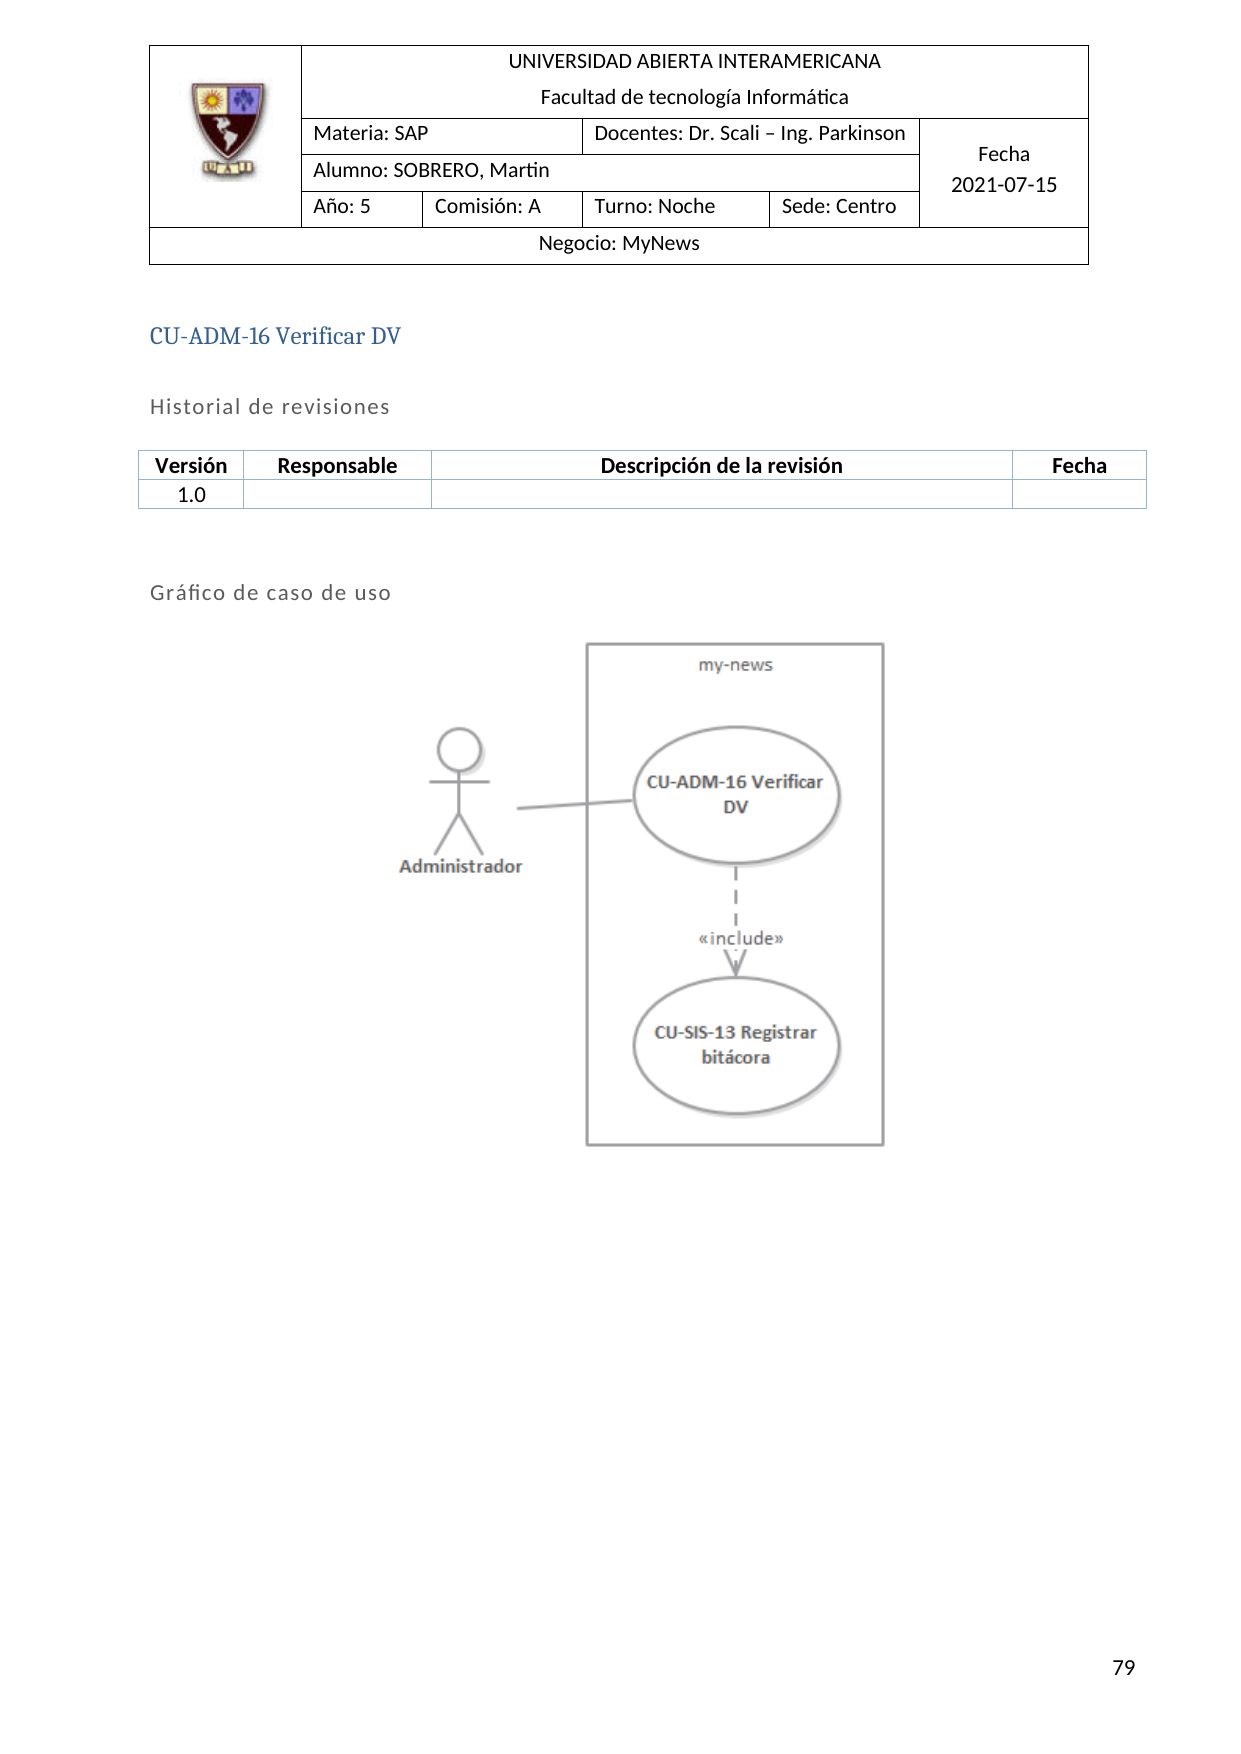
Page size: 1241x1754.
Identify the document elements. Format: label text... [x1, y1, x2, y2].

table_cell [432, 480, 1012, 508]
subtitle Historial de revisiones [150, 392, 1135, 421]
picture [177, 74, 278, 187]
subtitle CU-ADM-16 Verificar DV [150, 322, 1135, 351]
picture [398, 635, 888, 1150]
table_header Fecha [1013, 451, 1146, 479]
table_cell [244, 480, 431, 508]
table_header Versión [139, 451, 243, 479]
table_header Responsable [244, 451, 431, 479]
table_cell [1013, 480, 1146, 508]
table_cell 1.0 [139, 480, 243, 508]
table_header Descripción de la revisión [432, 451, 1012, 479]
subtitle Gráfico de caso de uso [150, 578, 1135, 607]
